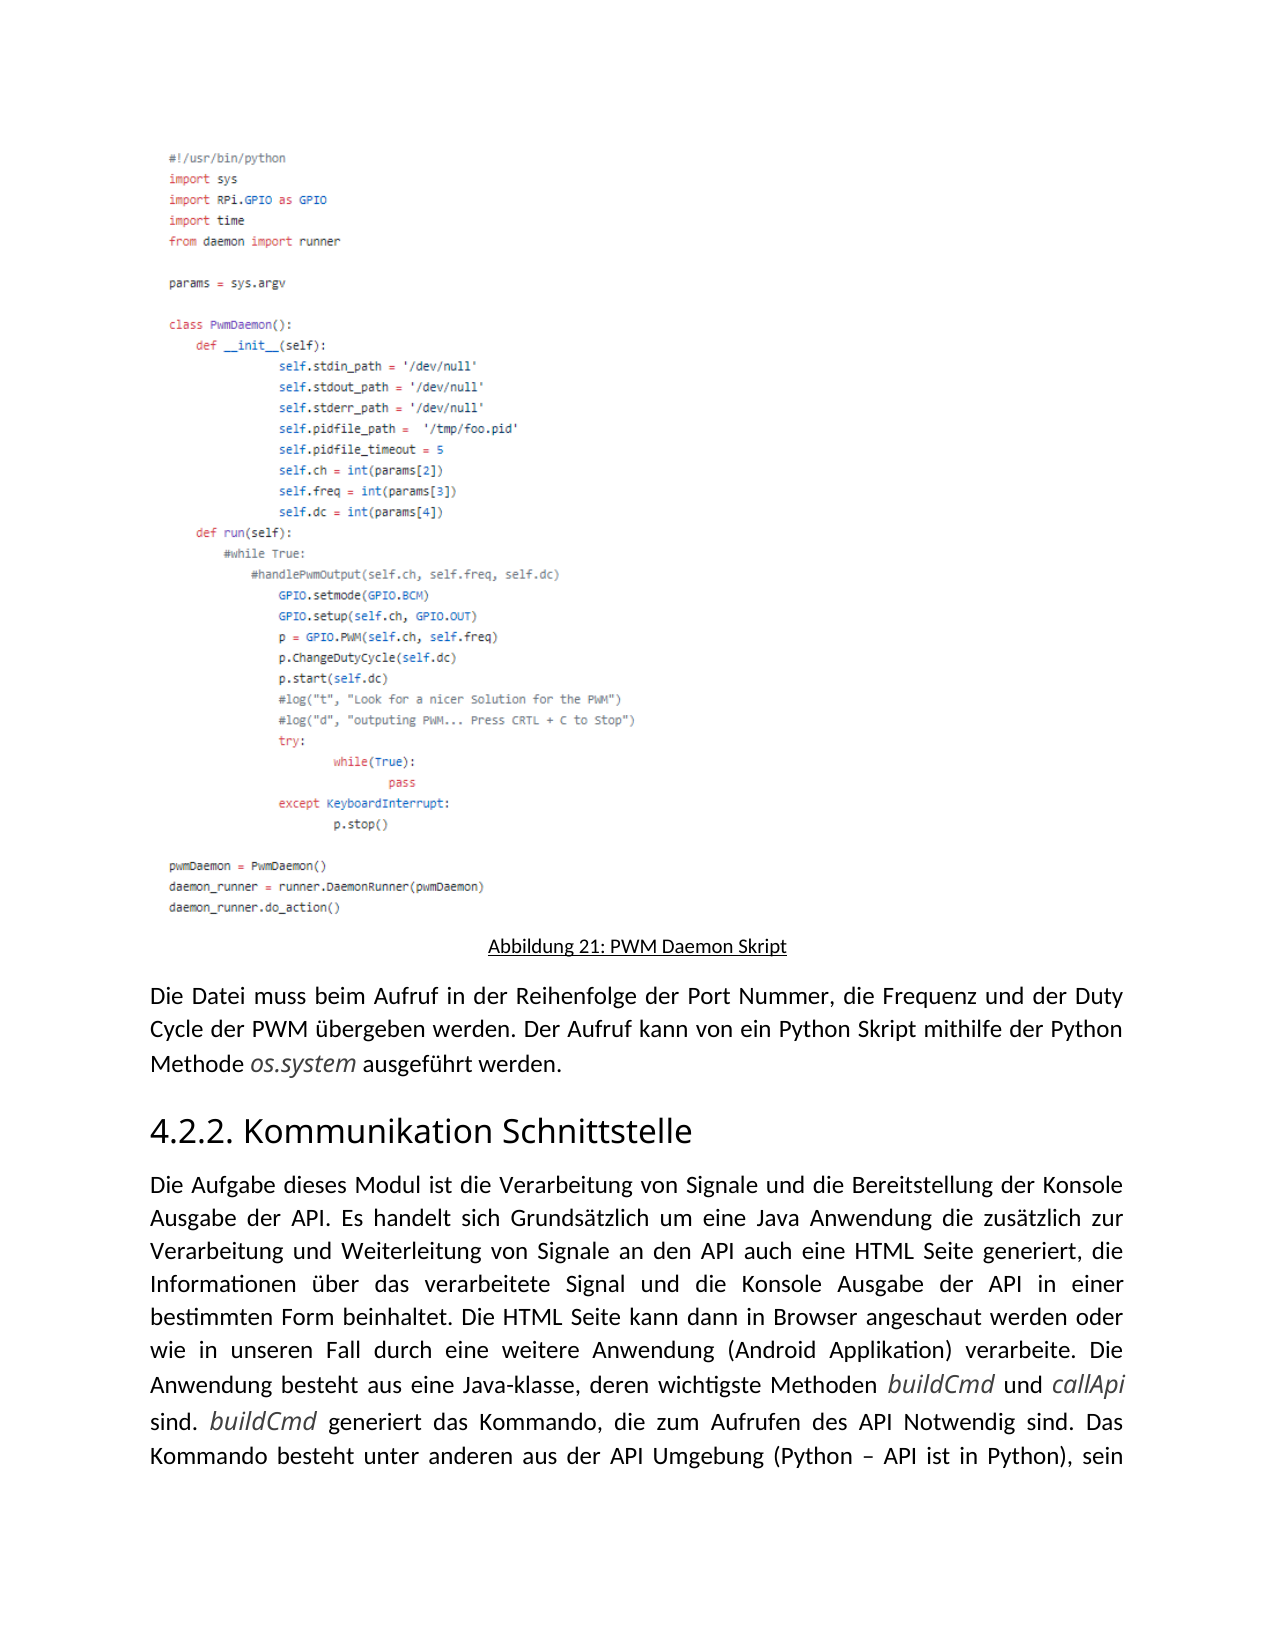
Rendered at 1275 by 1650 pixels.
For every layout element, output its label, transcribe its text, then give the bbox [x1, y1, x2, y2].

text Die Datei muss beim Aufruf in der Reihenfolge der Port Nummer, die Frequenz und der Duty Cycle der PWM übergeben werden. Der Aufruf kann von ein Python Skript mithilfe der Python Methode os.system ausgeführt werden. [150, 980, 1125, 1080]
picture [150, 150, 1121, 915]
subtitle Kommunikation Schnittstelle [150, 1108, 1125, 1153]
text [150, 1169, 1125, 1471]
